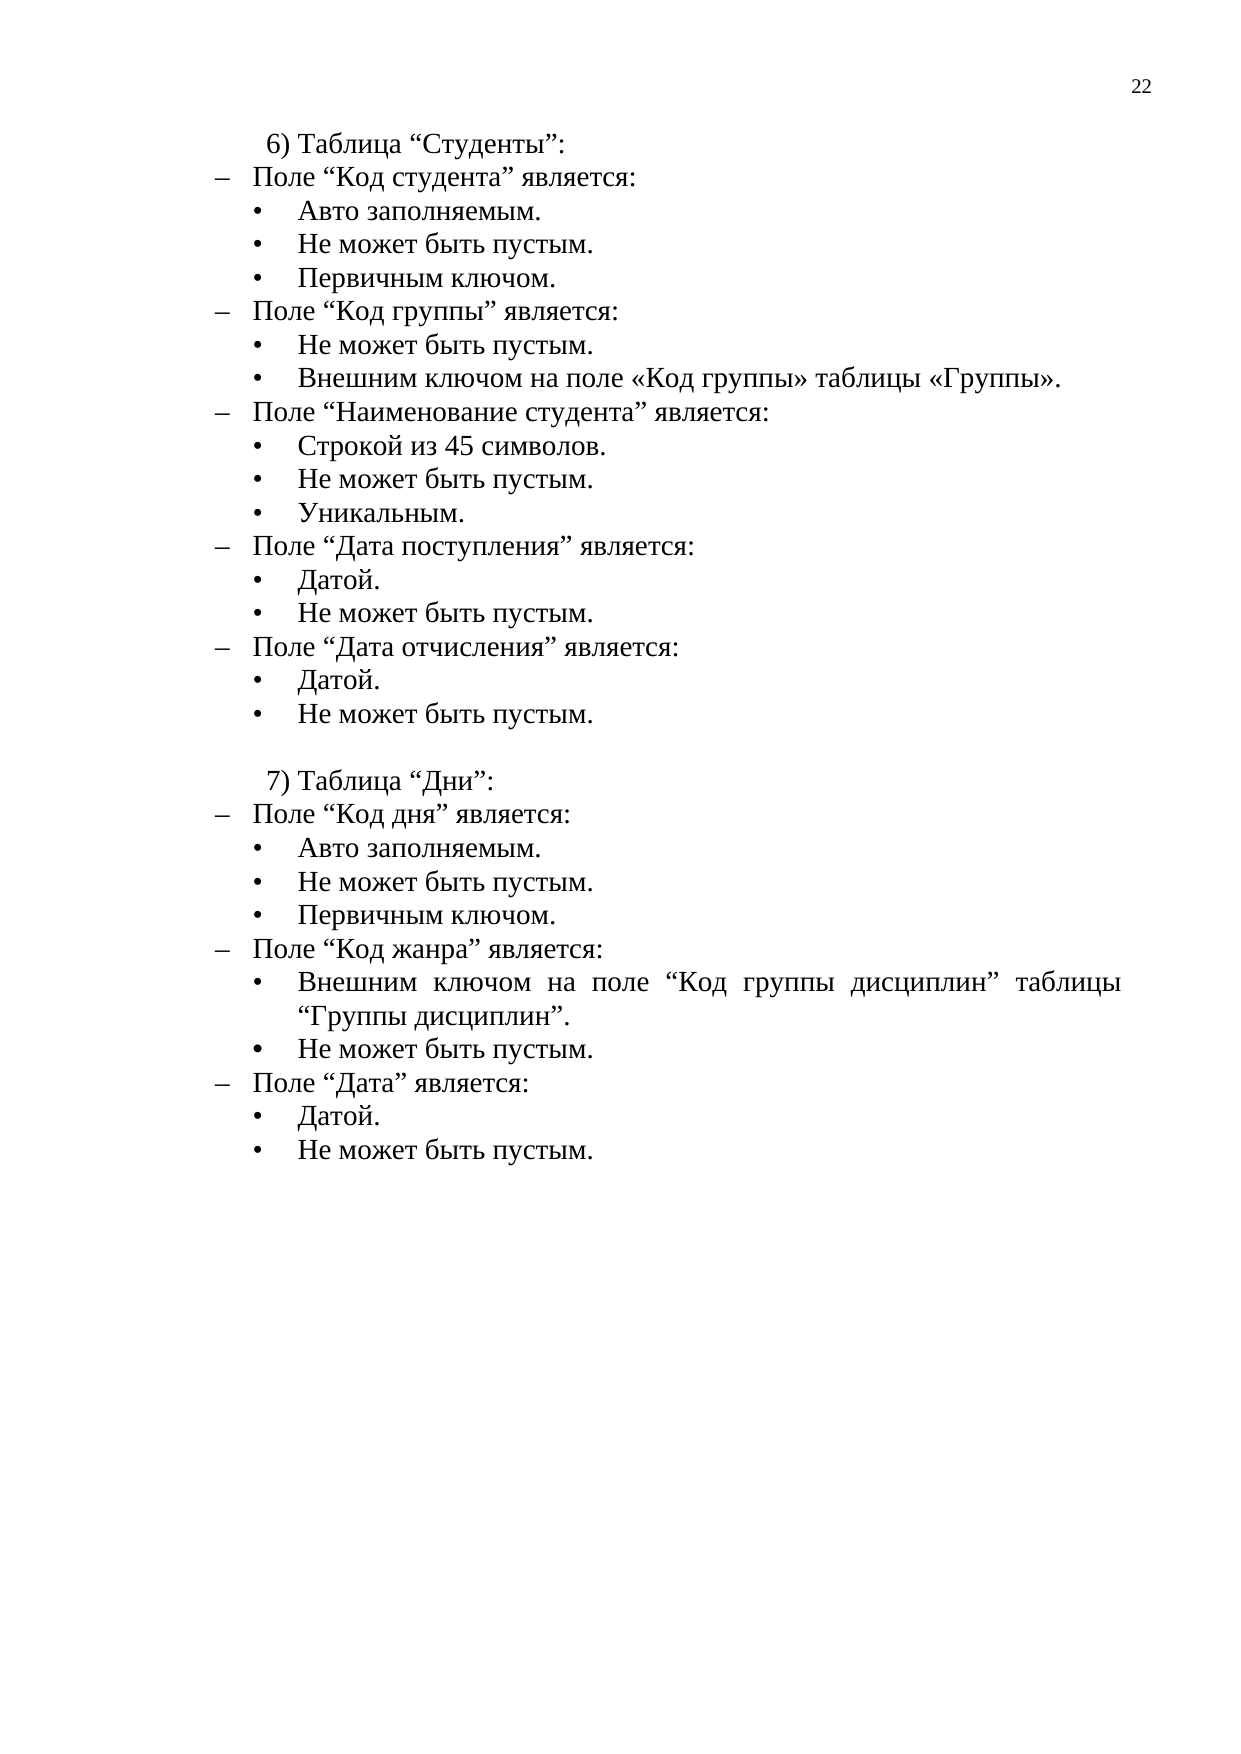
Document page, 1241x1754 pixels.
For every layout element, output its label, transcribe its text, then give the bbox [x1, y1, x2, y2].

list Поле “Дата” является: [215, 1065, 1122, 1098]
list Авто заполняемым. [252, 830, 1122, 864]
list Не может быть пустым. [252, 461, 1122, 495]
text 6) Таблица “Студенты”: [207, 126, 1122, 159]
list Первичным ключом. [252, 897, 1122, 931]
list Строкой из 45 символов. [252, 428, 1122, 461]
list Не может быть пустым. [252, 226, 1122, 260]
list Первичным ключом. [252, 260, 1122, 293]
list Не может быть пустым. [252, 1132, 1122, 1166]
list Внешним ключом на поле «Код группы» таблицы «Группы». [252, 361, 1122, 394]
list Поле “Дата отчисления” является: [215, 629, 1122, 662]
text 7) Таблица “Дни”: [207, 763, 1122, 797]
list Не может быть пустым. [252, 595, 1122, 629]
list Поле “Код студента” является: [215, 159, 1122, 193]
list Поле “Код жанра” является: [215, 931, 1122, 964]
list Не может быть пустым. [252, 1031, 1122, 1065]
list Поле “Дата поступления” является: [215, 528, 1122, 562]
list Не может быть пустым. [252, 696, 1122, 729]
list Поле “Наименование студента” является: [215, 394, 1122, 428]
list Не может быть пустым. [252, 327, 1122, 361]
list Не может быть пустым. [252, 864, 1122, 897]
list Датой. [252, 662, 1122, 696]
list Авто заполняемым. [252, 193, 1122, 226]
list Датой. [252, 562, 1122, 595]
list Внешним ключом на поле “Код группы дисциплин” таблицы “Группы дисциплин”. [252, 964, 1122, 1031]
list Уникальным. [252, 495, 1122, 528]
list Поле “Код группы” является: [215, 293, 1122, 327]
list Датой. [252, 1098, 1122, 1132]
list Поле “Код дня” является: [215, 797, 1122, 830]
